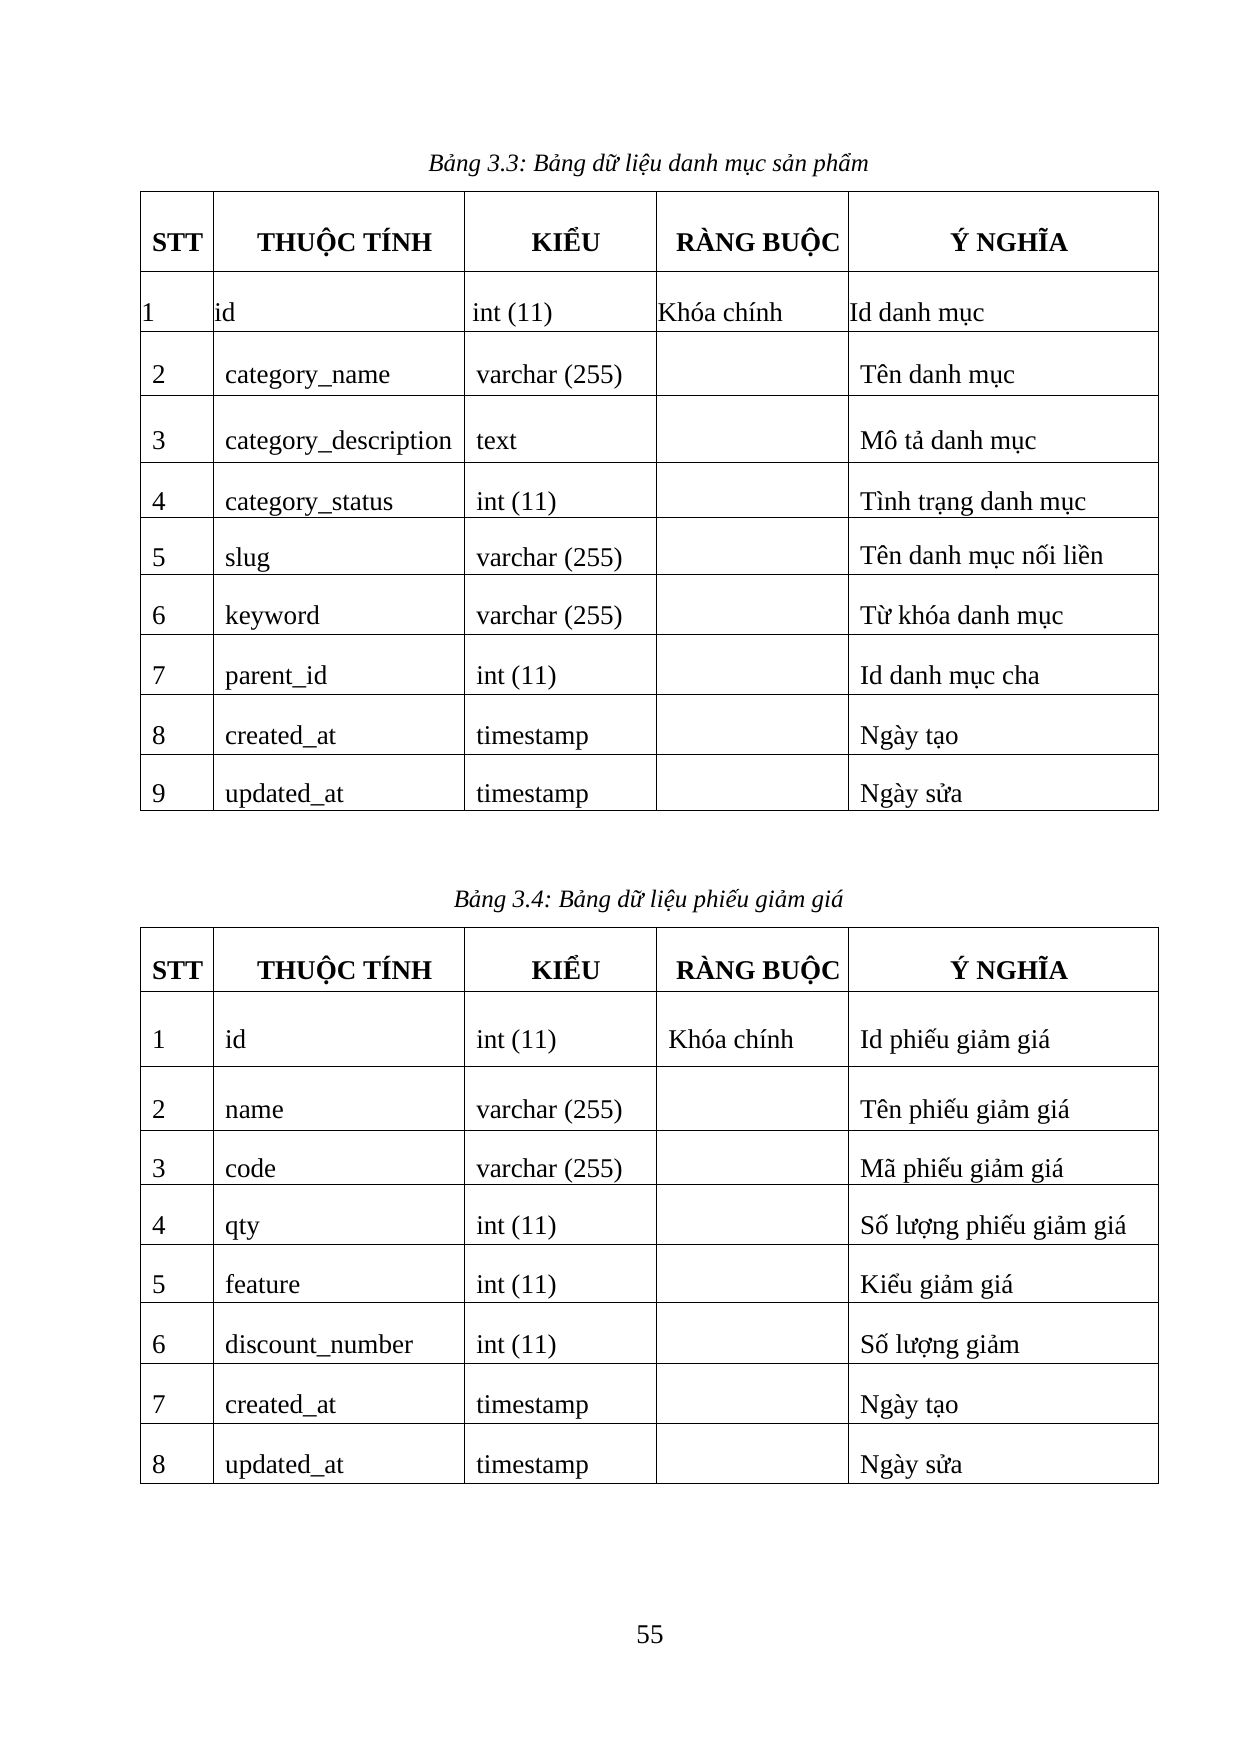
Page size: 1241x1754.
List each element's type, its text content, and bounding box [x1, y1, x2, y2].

table_cell 3 [141, 396, 213, 462]
table_cell discount_number [214, 1303, 464, 1362]
table_cell 7 [141, 1364, 213, 1422]
table_cell qty [214, 1185, 464, 1243]
table_cell [657, 695, 848, 754]
table_cell Số lượng giảm [849, 1303, 1158, 1362]
table_cell 1 [141, 992, 213, 1066]
table_header Ý NGHĨA [849, 928, 1158, 991]
table_header Ý NGHĨA [849, 192, 1158, 271]
table_cell Ngày tạo [849, 695, 1158, 754]
table_header THUỘC TÍNH [214, 192, 464, 271]
table_cell Ngày tạo [849, 1364, 1158, 1422]
table_cell code [214, 1131, 464, 1184]
table_cell 4 [141, 1185, 213, 1243]
table_cell [657, 396, 848, 462]
table_cell Mô tả danh mục [849, 396, 1158, 462]
table_cell int (11) [465, 992, 656, 1066]
table_cell 1 [141, 272, 213, 331]
table_cell 2 [141, 332, 213, 395]
table_cell updated_at [214, 1424, 464, 1483]
table_header KIỂU [465, 928, 656, 991]
table_cell feature [214, 1245, 464, 1302]
table_cell [657, 635, 848, 694]
table_cell 7 [141, 635, 213, 694]
table_cell 6 [141, 575, 213, 634]
table_cell Tên danh mục [849, 332, 1158, 395]
table_cell id [214, 272, 464, 331]
table_cell Id phiếu giảm giá [849, 992, 1158, 1066]
table_cell [657, 1303, 848, 1362]
table_cell timestamp [465, 755, 656, 810]
table_cell 2 [141, 1067, 213, 1130]
table_header KIỂU [465, 192, 656, 271]
table_cell [657, 1185, 848, 1243]
table_cell [657, 518, 848, 574]
table_cell 5 [141, 1245, 213, 1302]
table_cell 4 [141, 463, 213, 517]
table_cell created_at [214, 1364, 464, 1422]
table_header RÀNG BUỘC [657, 192, 848, 271]
table_cell Tên danh mục nối liền không dấu [849, 518, 1158, 574]
table_cell int (11) [465, 1303, 656, 1362]
table_cell int (11) [465, 1185, 656, 1243]
table_cell int (11) [465, 1245, 656, 1302]
table_cell varchar (255) [465, 332, 656, 395]
table_cell 6 [141, 1303, 213, 1362]
table_cell id [214, 992, 464, 1066]
table_cell Id danh mục [849, 272, 1158, 331]
table_cell slug [214, 518, 464, 574]
table_cell Kiểu giảm giá [849, 1245, 1158, 1302]
table_cell [657, 1424, 848, 1483]
table_cell parent_id [214, 635, 464, 694]
text Bảng 3.4: Bảng dữ liệu phiếu giảm giá [177, 884, 1122, 913]
table_header STT [141, 928, 213, 991]
table_cell Số lượng phiếu giảm giá [849, 1185, 1158, 1243]
table_cell category_name [214, 332, 464, 395]
table_cell varchar (255) [465, 1131, 656, 1184]
table_cell 8 [141, 695, 213, 754]
table_cell category_description [214, 396, 464, 462]
table_cell varchar (255) [465, 575, 656, 634]
table_cell Ngày sửa [849, 1424, 1158, 1483]
table_cell category_status [214, 463, 464, 517]
table_header RÀNG BUỘC [657, 928, 848, 991]
table_cell timestamp [465, 695, 656, 754]
table_cell [657, 332, 848, 395]
table_cell Mã phiếu giảm giá [849, 1131, 1158, 1184]
table_cell [657, 575, 848, 634]
table_cell Tên phiếu giảm giá [849, 1067, 1158, 1130]
table_cell text [465, 396, 656, 462]
table_cell [657, 1131, 848, 1184]
table_cell varchar (255) [465, 518, 656, 574]
table_cell [657, 463, 848, 517]
table_cell [657, 755, 848, 810]
table_cell created_at [214, 695, 464, 754]
table_cell Ngày sửa [849, 755, 1158, 810]
table_cell 3 [141, 1131, 213, 1184]
table_cell int (11) [465, 635, 656, 694]
table_cell 8 [141, 1424, 213, 1483]
table_cell Tình trạng danh mục [849, 463, 1158, 517]
text Bảng 3.3: Bảng dữ liệu danh mục sản phẩm [177, 148, 1122, 176]
table_cell [657, 1067, 848, 1130]
table_cell [657, 1245, 848, 1302]
table_cell int (11) [465, 463, 656, 517]
table_cell 5 [141, 518, 213, 574]
table_cell timestamp [465, 1364, 656, 1422]
table_cell name [214, 1067, 464, 1130]
table_cell int (11) [465, 272, 656, 331]
table_cell varchar (255) [465, 1067, 656, 1130]
table_header STT [141, 192, 213, 271]
table_cell Khóa chính [657, 272, 848, 331]
table_cell Từ khóa danh mục [849, 575, 1158, 634]
table_header THUỘC TÍNH [214, 928, 464, 991]
table_cell updated_at [214, 755, 464, 810]
table_cell keyword [214, 575, 464, 634]
table_cell Id danh mục cha [849, 635, 1158, 694]
table_cell Khóa chính [657, 992, 848, 1066]
table_cell [657, 1364, 848, 1422]
table_cell 9 [141, 755, 213, 810]
table_cell timestamp [465, 1424, 656, 1483]
